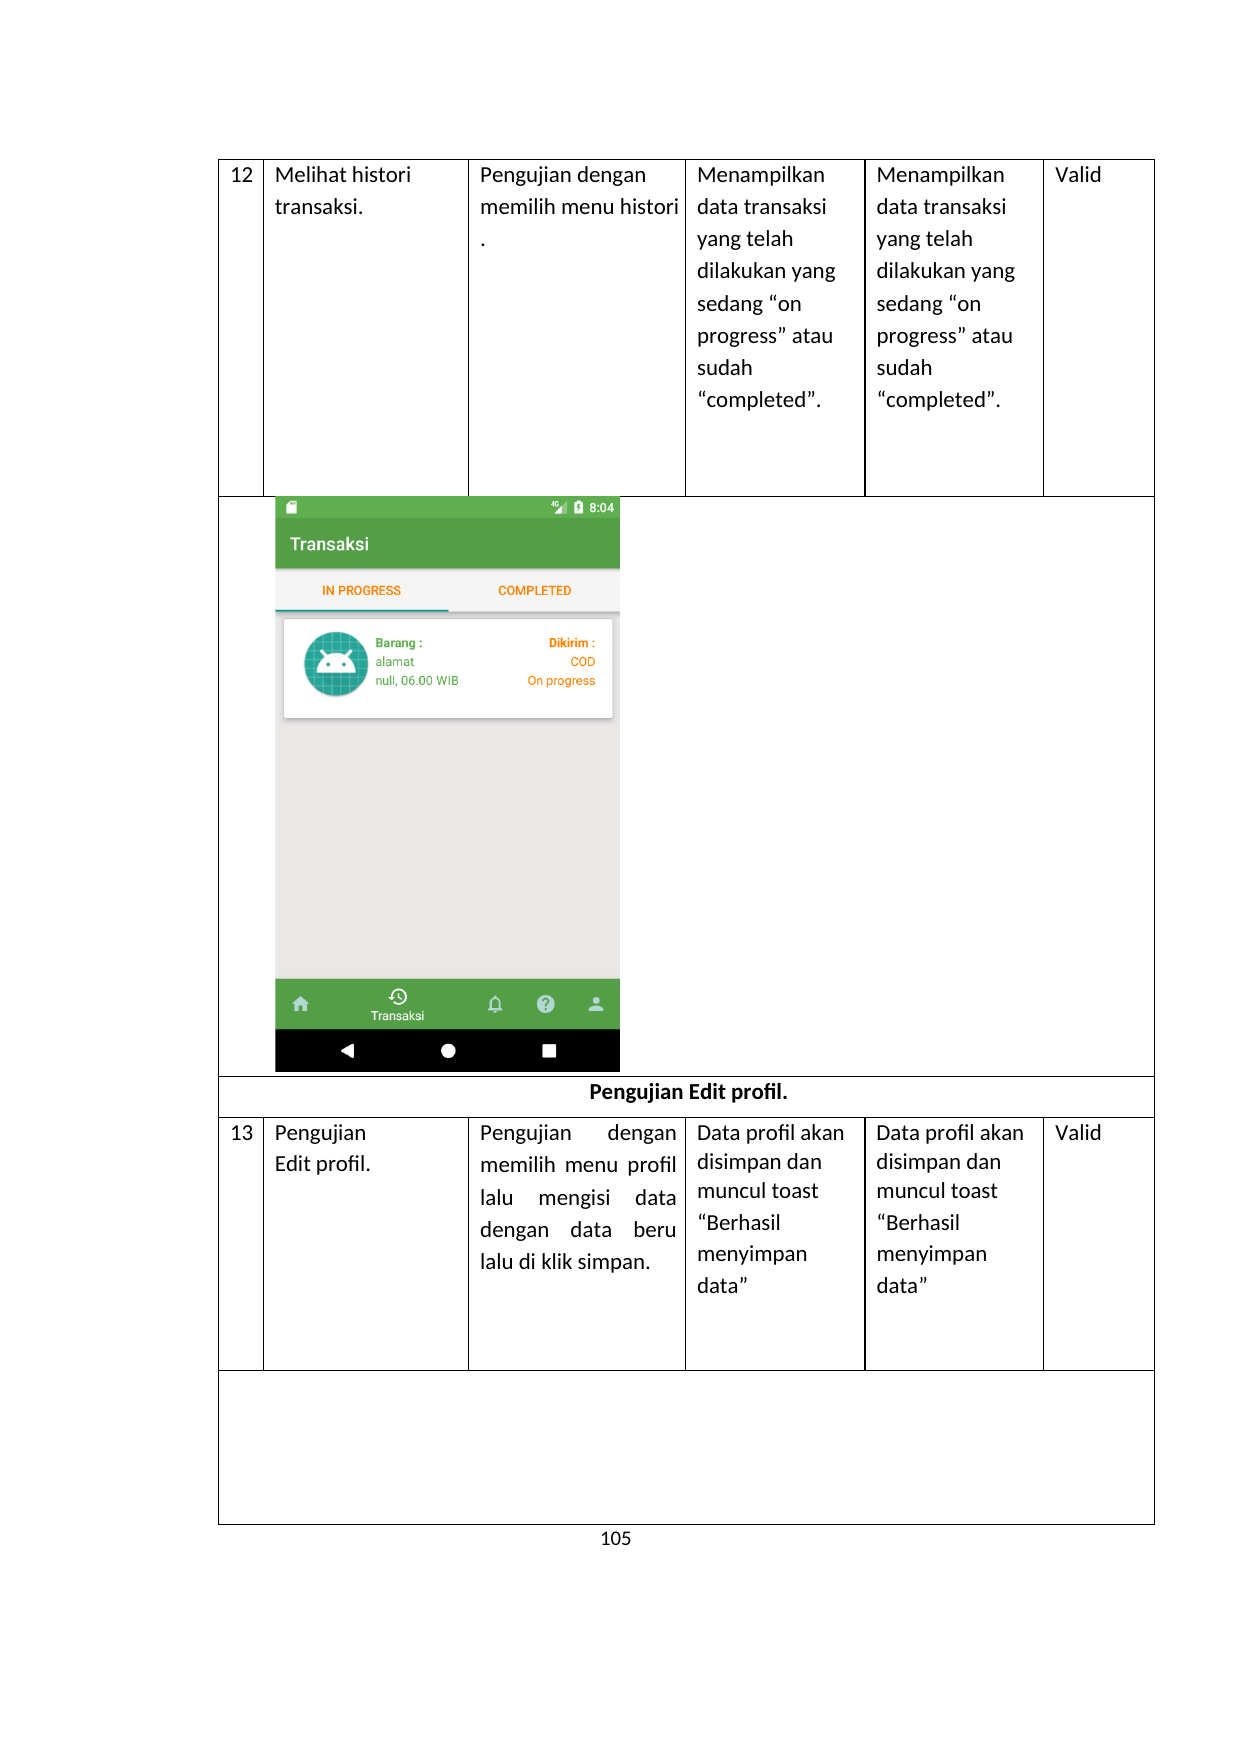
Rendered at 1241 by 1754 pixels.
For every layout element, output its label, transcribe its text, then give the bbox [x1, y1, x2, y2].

table_cell Valid [1044, 160, 1154, 496]
table_cell Melihat histori transaksi. [264, 160, 468, 496]
table_cell Data profil akan disimpan dan muncul toast “Berhasil menyimpan data” [866, 1118, 1043, 1370]
table_cell Pengujian dengan memilih menu profil lalu mengisi data dengan data beru lalu di klik simpan. [469, 1118, 685, 1370]
table_cell 13 [219, 1118, 263, 1370]
table_cell Menampilkan data transaksi yang telah dilakukan yang sedang “on progress” atau sudah “completed”. [866, 160, 1043, 496]
table_cell 12 [219, 160, 263, 496]
table_cell Pengujian dengan memilih menu histori . [469, 160, 685, 496]
table_cell Valid [1044, 1118, 1154, 1370]
table_cell Data profil akan disimpan dan muncul toast “Berhasil menyimpan data” [686, 1118, 864, 1370]
table_cell Pengujian Edit profil. [264, 1118, 468, 1370]
table_cell Pengujian Edit profil. [219, 1077, 1154, 1117]
table_cell Menampilkan data transaksi yang telah dilakukan yang sedang “on progress” atau sudah “completed”. [686, 160, 864, 496]
table_cell [219, 1371, 1154, 1524]
table_cell [263, 497, 1154, 1076]
table_cell [219, 497, 263, 1076]
picture [275, 496, 620, 1072]
